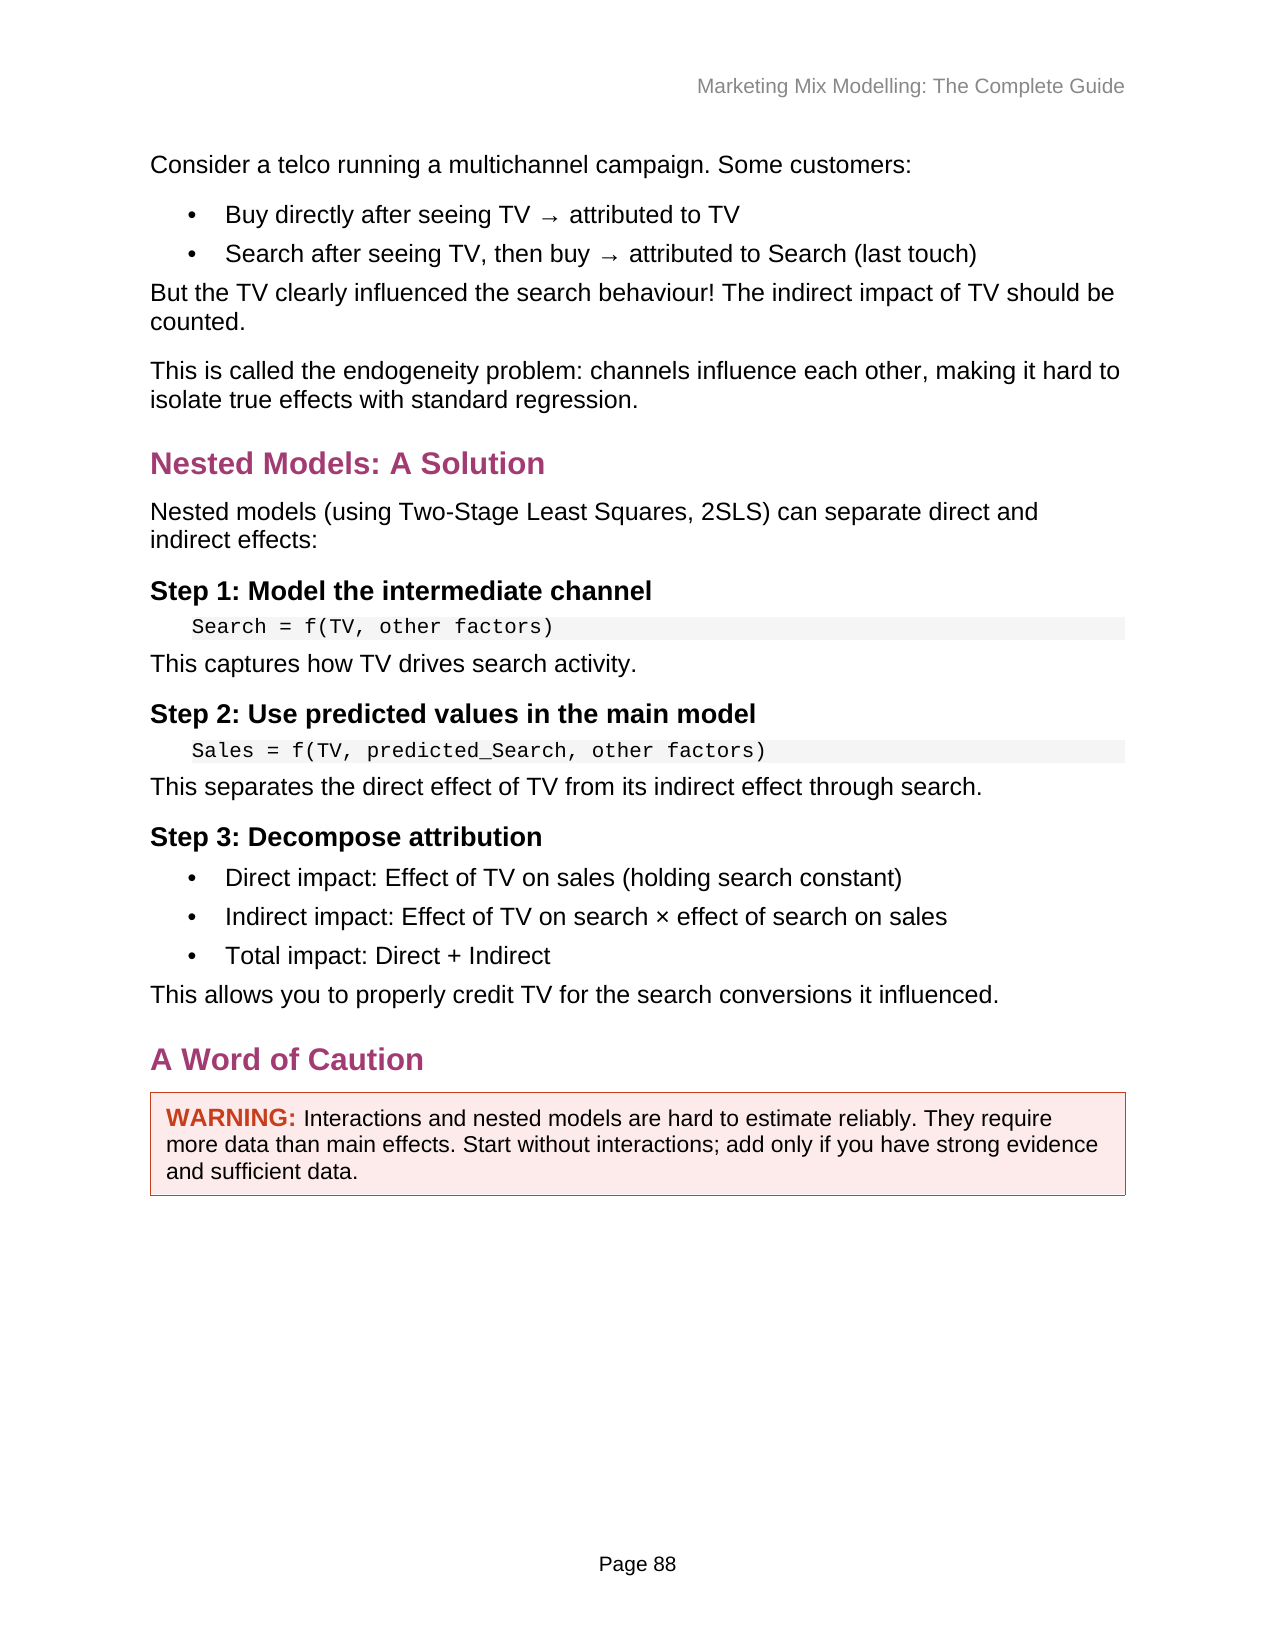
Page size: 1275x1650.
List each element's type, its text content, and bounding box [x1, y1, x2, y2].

list Direct impact: Effect of TV on sales (holding search constant) [187, 863, 1125, 892]
subtitle Step 2: Use predicted values in the main model [150, 698, 1125, 729]
text This separates the direct effect of TV from its indirect effect through search. [150, 772, 1125, 801]
text But the TV clearly influenced the search behaviour! The indirect impact of TV should be counted. [150, 278, 1125, 335]
subtitle A Word of Caution [150, 1041, 1125, 1076]
text Search = f(TV, other factors) [192, 617, 1125, 640]
list Search after seeing TV, then buy → attributed to Search (last touch) [187, 239, 1125, 267]
text Sales = f(TV, predicted_Search, other factors) [192, 740, 1125, 763]
list Indirect impact: Effect of TV on search × effect of search on sales [187, 902, 1125, 931]
text This captures how TV drives search activity. [150, 648, 1125, 677]
text This allows you to properly credit TV for the search conversions it influenced. [150, 981, 1125, 1009]
list Buy directly after seeing TV → attributed to TV [187, 199, 1125, 228]
text Nested models (using Two-Stage Least Squares, 2SLS) can separate direct and indirect effects: [150, 497, 1125, 554]
list Total impact: Direct + Indirect [187, 941, 1125, 970]
text Consider a telco running a multichannel campaign. Some customers: [150, 150, 1125, 179]
text This is called the endogeneity problem: channels influence each other, making it hard to isolate true effects with standard regression. [150, 356, 1125, 414]
subtitle Nested Models: A Solution [150, 445, 1125, 481]
subtitle Step 3: Decompose attribution [150, 821, 1125, 853]
subtitle Step 1: Model the intermediate channel [150, 575, 1125, 606]
table_header WARNING: Interactions and nested models are hard to estimate reliably. They require more data than main effects. Start without interactions; add only if you have strong evidence and sufficient data. [151, 1093, 1125, 1194]
